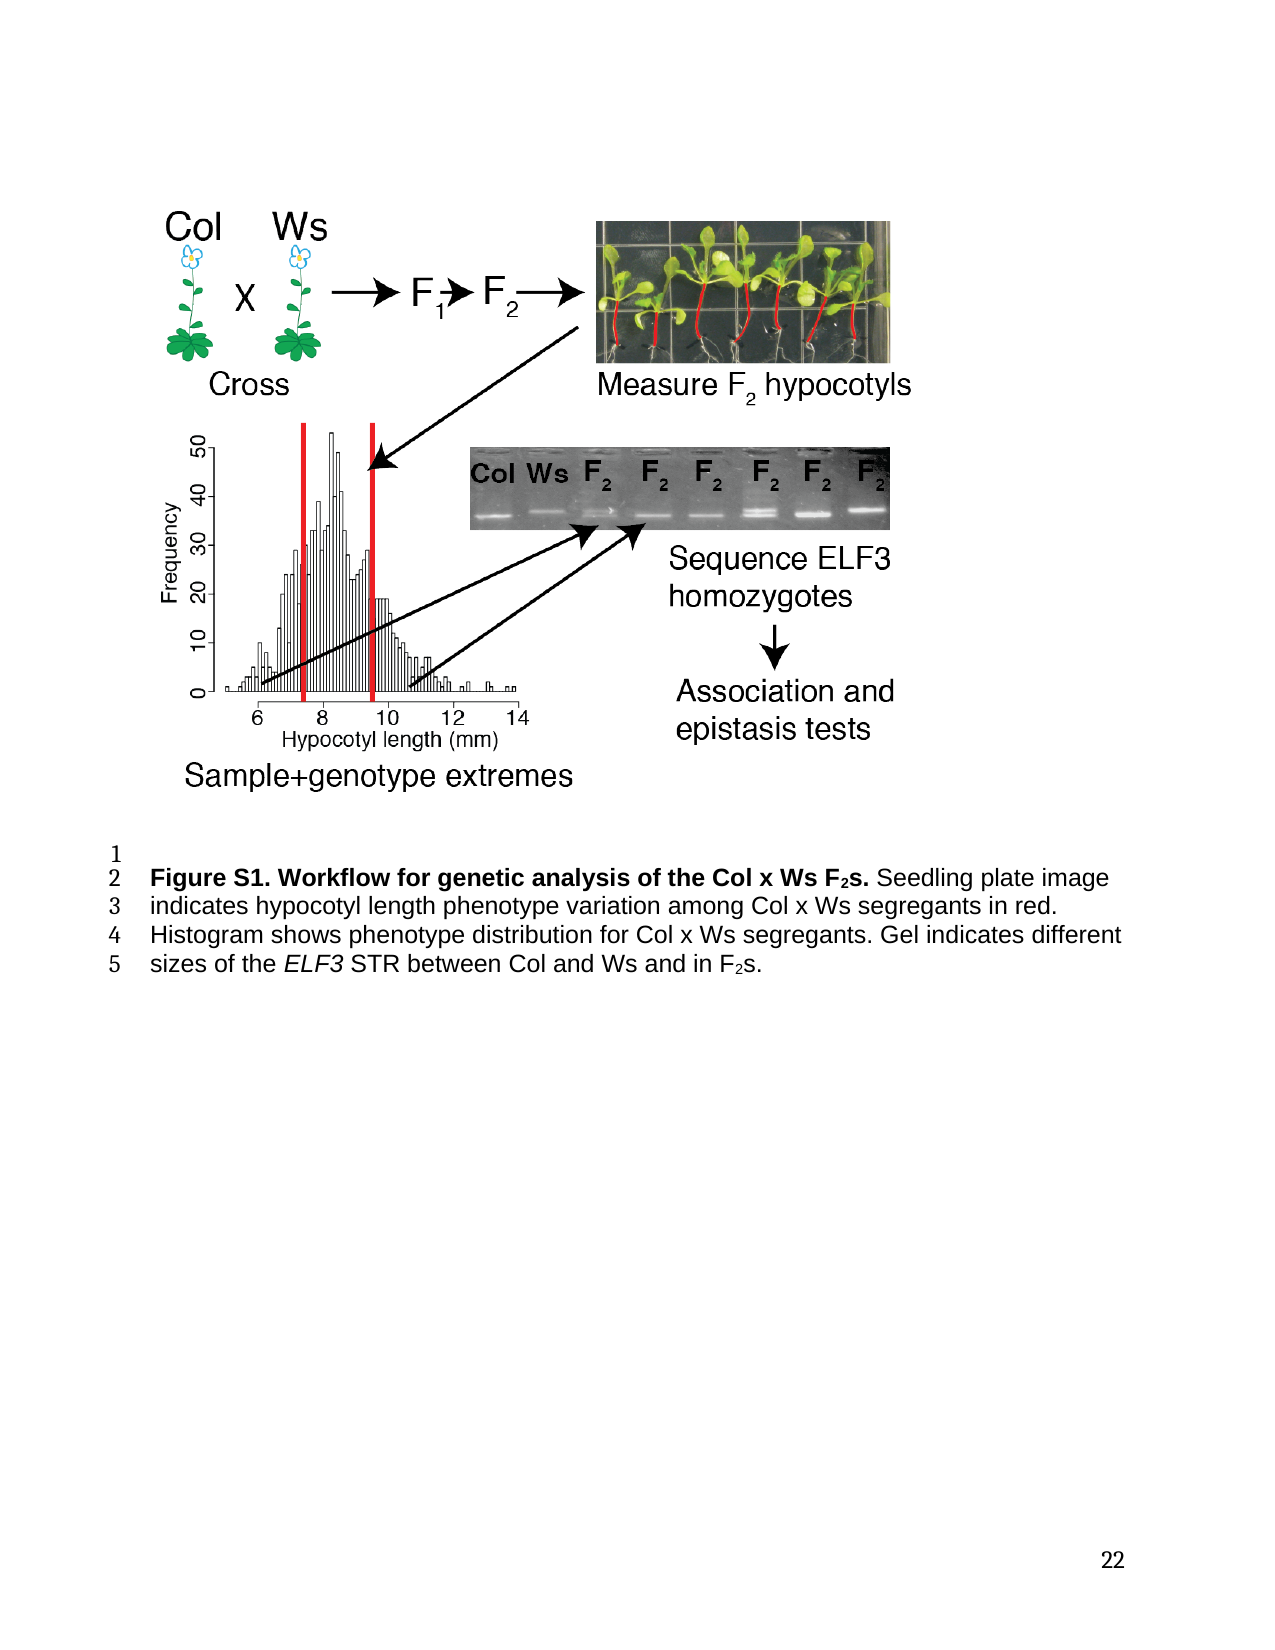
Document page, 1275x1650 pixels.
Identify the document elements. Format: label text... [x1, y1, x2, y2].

text Figure S1. Workflow for genetic analysis of the Col x Ws F2s. Seedling plate image indicates hypocotyl length phenotype variation among Col x Ws segregants in red. Histogram shows phenotype distribution for Col x Ws segregants. Gel indicates different sizes of the ELF3 STR between Col and Ws and in F2s. [150, 862, 1125, 977]
picture [150, 150, 919, 863]
